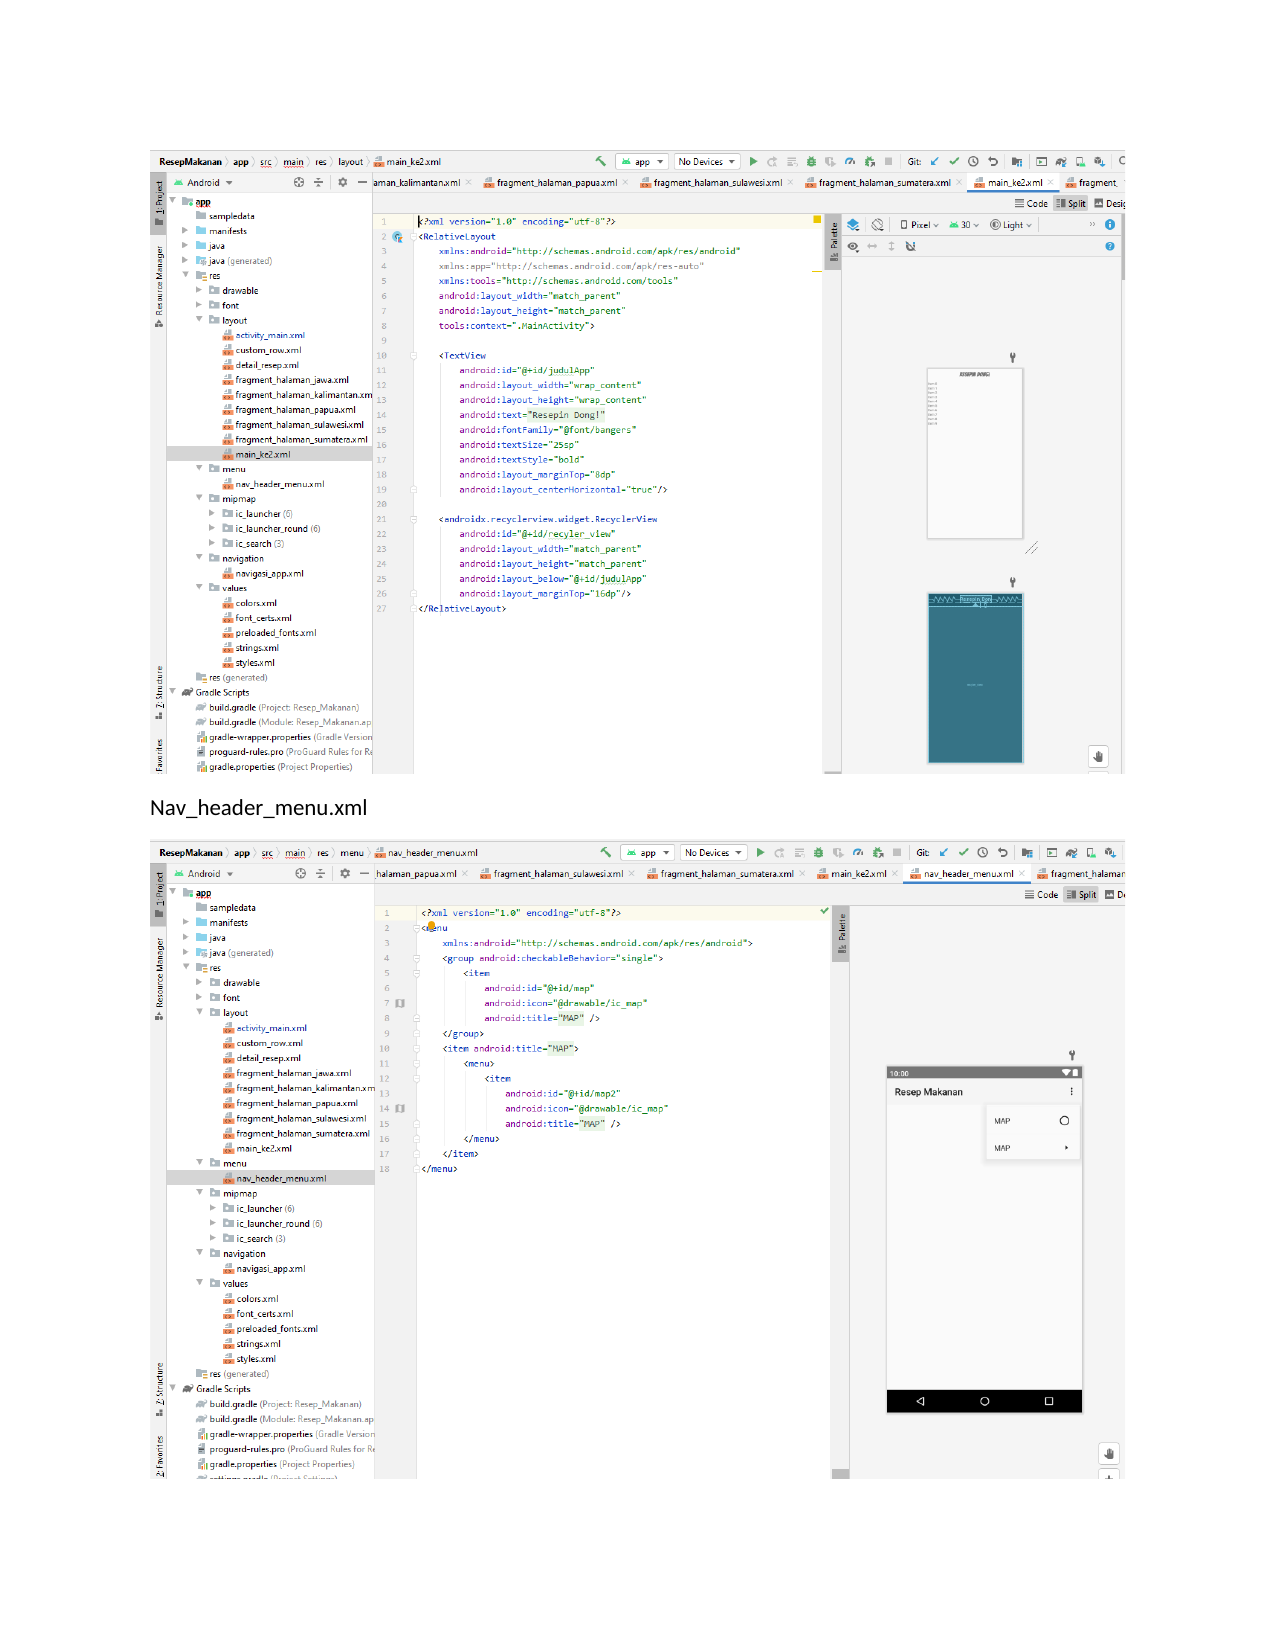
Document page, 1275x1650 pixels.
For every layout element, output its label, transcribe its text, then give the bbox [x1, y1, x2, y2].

picture [150, 839, 1125, 1479]
text Nav_header_menu.xml [150, 793, 1125, 821]
picture [150, 150, 1125, 774]
